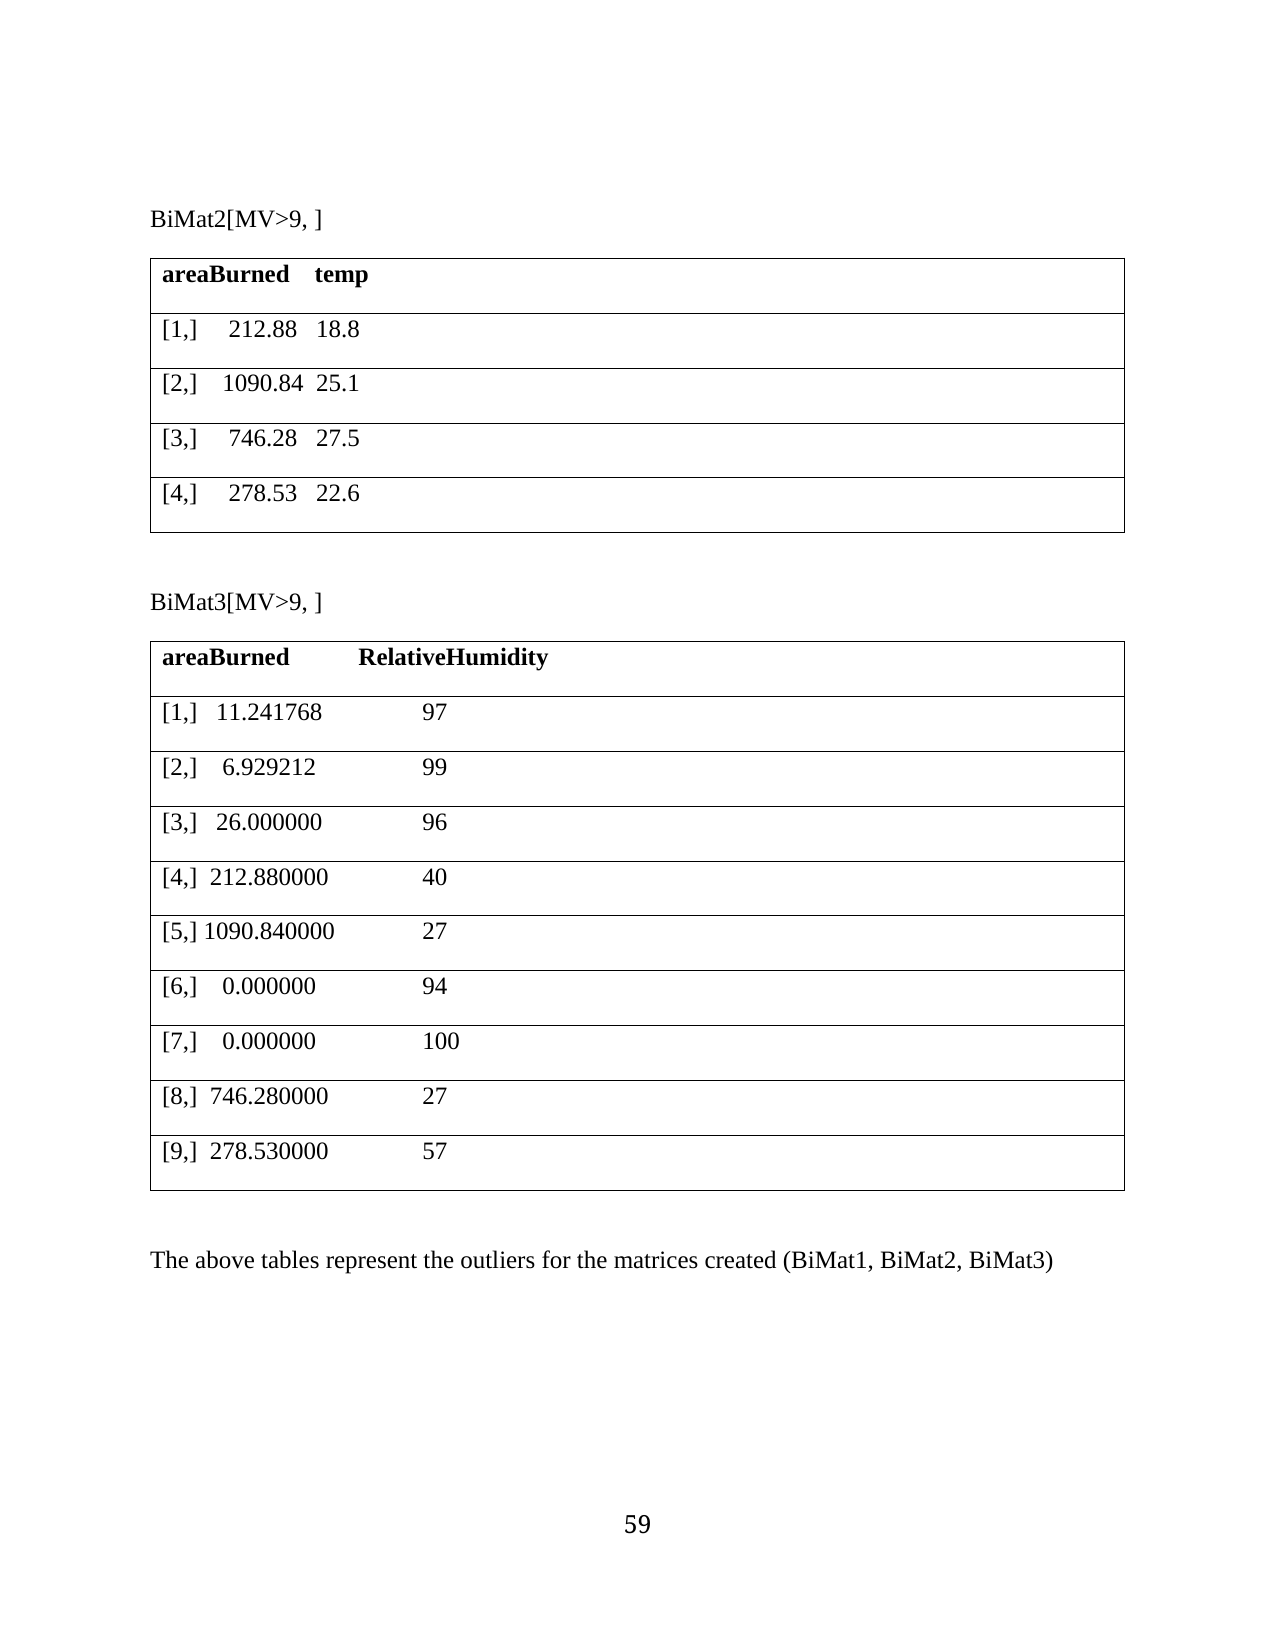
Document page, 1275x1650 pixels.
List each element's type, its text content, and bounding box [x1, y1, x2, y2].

table_cell [5,] 1090.840000 27 [151, 916, 1124, 970]
text BiMat2[MV>9, ] [150, 204, 1125, 233]
table_cell [9,] 278.530000 57 [151, 1136, 1124, 1190]
table_cell [2,] 1090.84 25.1 [151, 369, 1124, 422]
table_cell [1,] 212.88 18.8 [151, 314, 1124, 367]
table_cell [8,] 746.280000 27 [151, 1081, 1124, 1135]
text BiMat3[MV>9, ] [150, 587, 1125, 616]
table_cell [3,] 26.000000 96 [151, 807, 1124, 861]
table_cell [7,] 0.000000 100 [151, 1026, 1124, 1080]
table_header areaBurned RelativeHumidity [151, 642, 1124, 696]
table_header areaBurned temp [151, 259, 1124, 313]
text The above tables represent the outliers for the matrices created (BiMat1, BiMat2, BiMat3) [150, 1245, 1125, 1273]
table_cell [1,] 11.241768 97 [151, 697, 1124, 751]
table_cell [2,] 6.929212 99 [151, 752, 1124, 806]
table_cell [4,] 278.53 22.6 [151, 478, 1124, 532]
table_cell [4,] 212.880000 40 [151, 862, 1124, 915]
table_cell [3,] 746.28 27.5 [151, 424, 1124, 477]
table_cell [6,] 0.000000 94 [151, 971, 1124, 1025]
